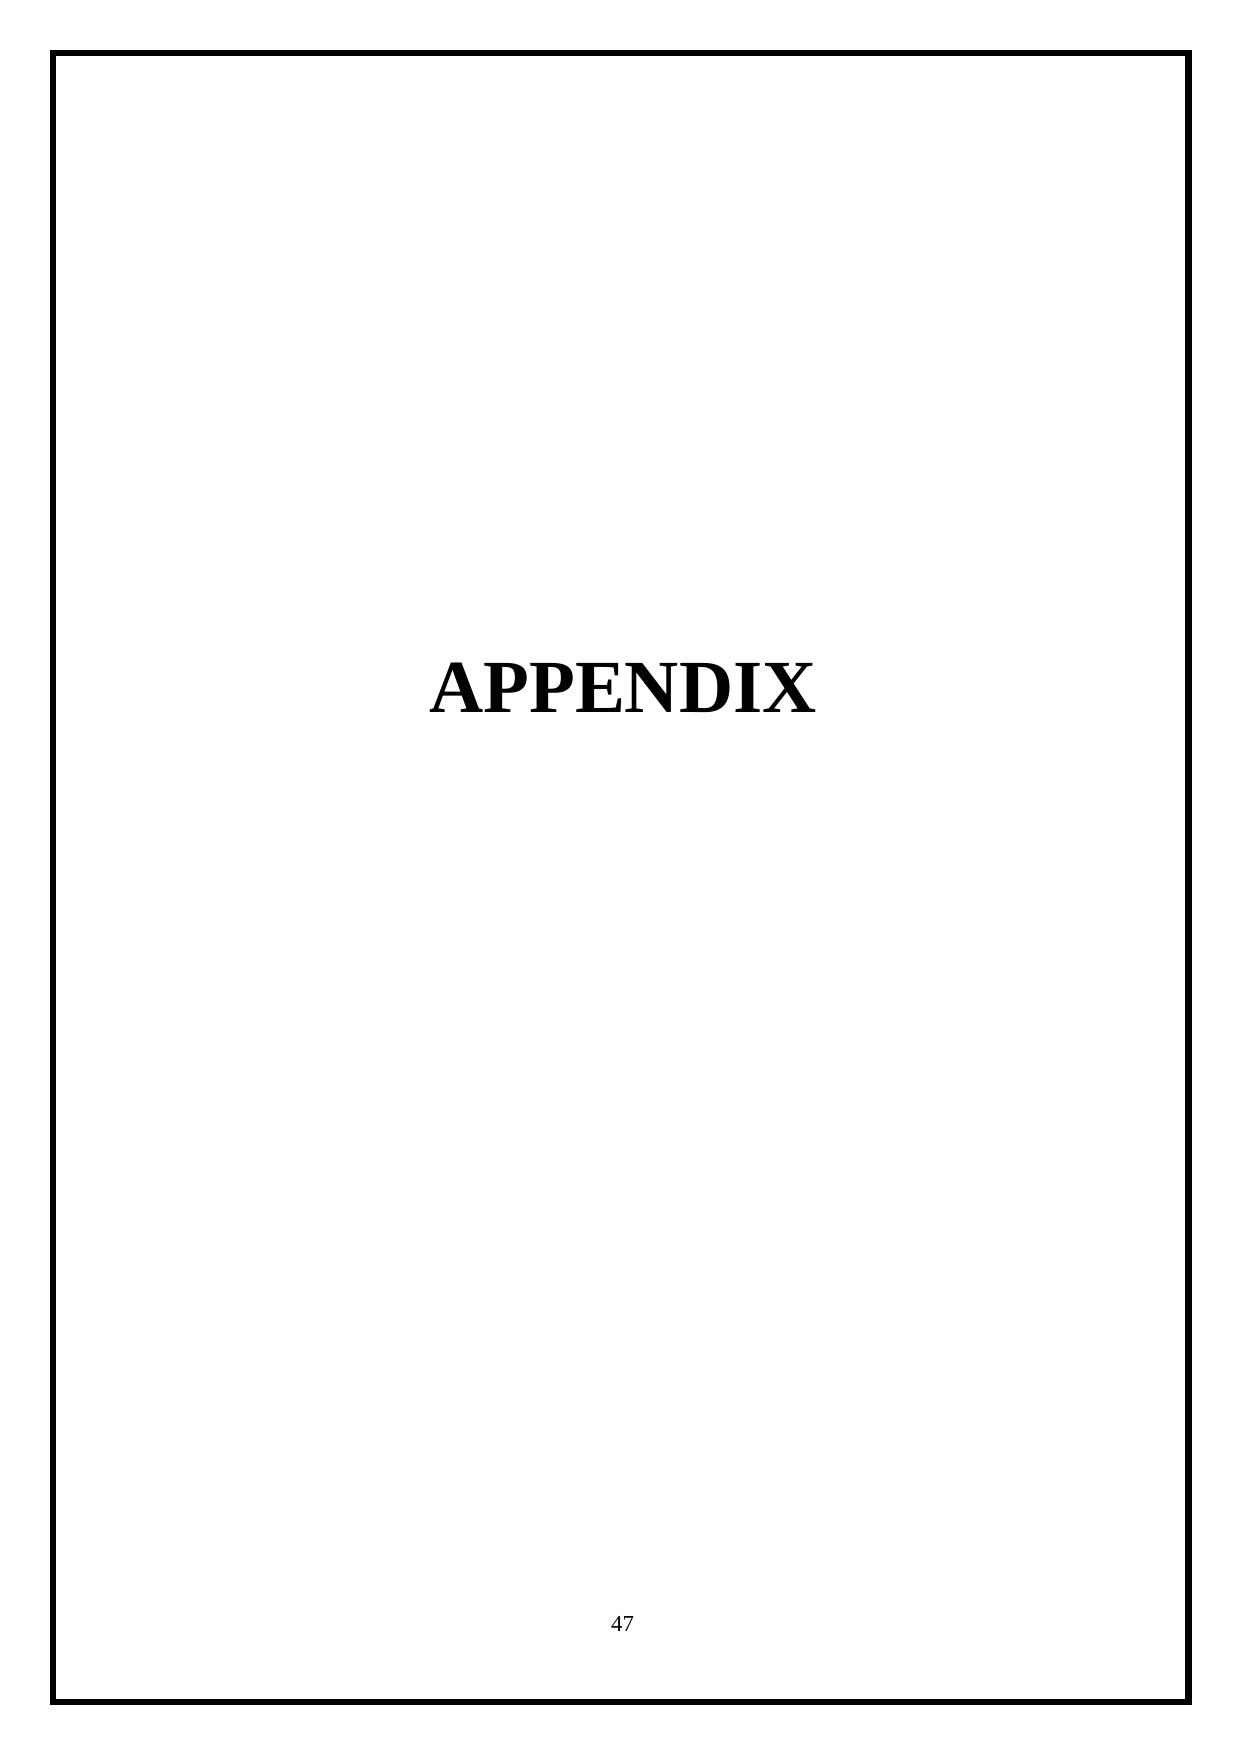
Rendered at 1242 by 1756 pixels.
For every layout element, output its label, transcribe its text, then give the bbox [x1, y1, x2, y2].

subtitle APPENDIX [242, 643, 1004, 729]
